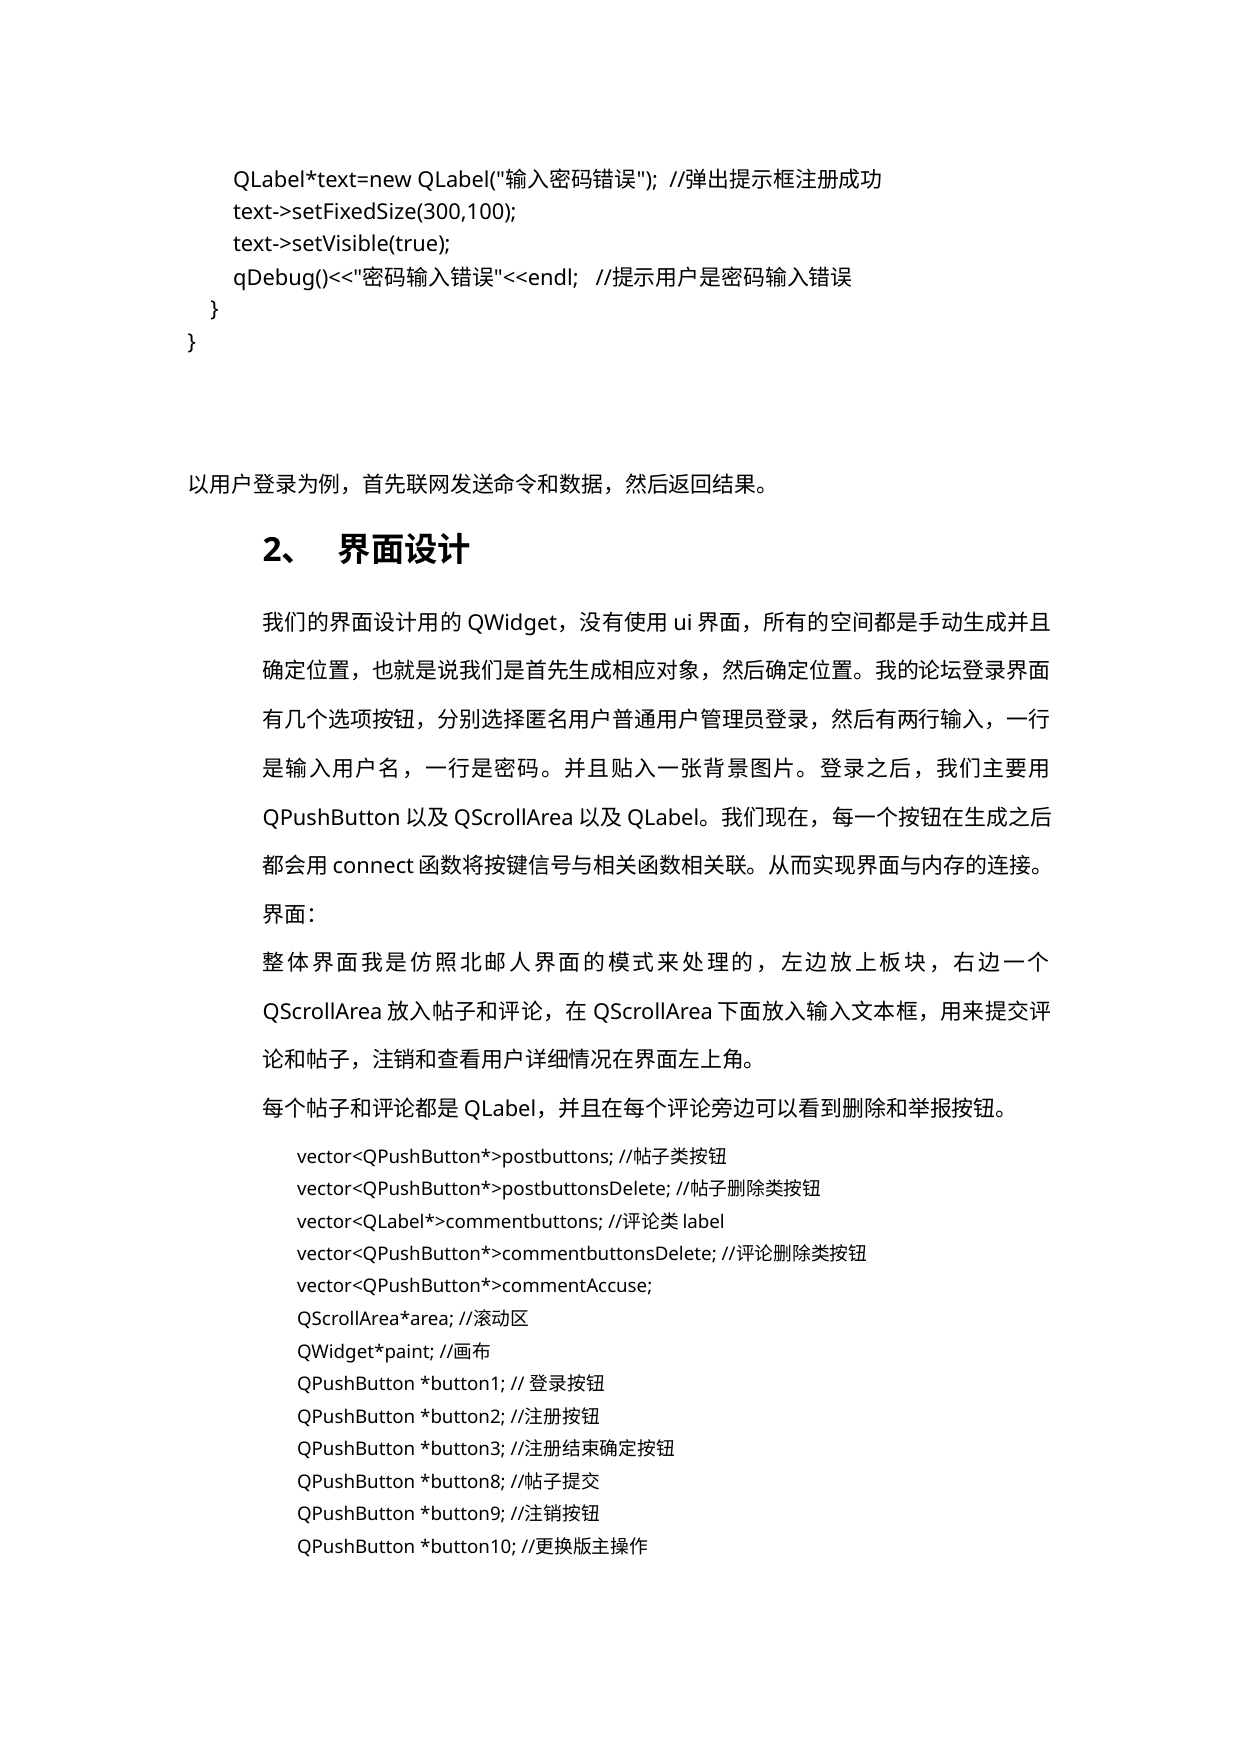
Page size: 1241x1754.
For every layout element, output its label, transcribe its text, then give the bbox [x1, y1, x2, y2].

text QPushButton *button9; //注销按钮 [297, 1496, 1053, 1529]
text QPushButton *button8; //帖子提交 [297, 1464, 1053, 1496]
text QPushButton *button3; //注册结束确定按钮 [297, 1431, 1053, 1464]
text } [187, 324, 1053, 357]
text QLabel*text=new QLabel("输入密码错误"); //弹出提示框注册成功 [187, 162, 1053, 194]
list 我们的界面设计用的QWidget，没有使用ui界面，所有的空间都是手动生成并且确定位置，也就是说我们是首先生成相应对象，然后确定位置。我的论坛登录界面，有几个选项按钮，分别选择匿名用户普通用户管理员登录，然后有两行输入，一行是输入用户名，一行是密码。并且贴入一张背景图片。登录之后，我们主要用QPushButton以及QScrollArea以及QLabel。我们现在，每一个按钮在生成之后都会用connect函数将按键信号与相关函数相关联。从而实现界面与内存的连接。 [262, 604, 1053, 880]
text vector<QLabel*>commentbuttons; //评论类label [297, 1204, 1053, 1236]
list 界面： [262, 896, 1053, 929]
text vector<QPushButton*>postbuttonsDelete; //帖子删除类按钮 [297, 1171, 1053, 1204]
text text->setFixedSize(300,100); [187, 194, 1053, 227]
text QPushButton *button2; //注册按钮 [297, 1399, 1053, 1431]
text vector<QPushButton*>commentbuttonsDelete; //评论删除类按钮 [297, 1236, 1053, 1269]
text qDebug()<<"密码输入错误"<<endl; //提示用户是密码输入错误 [187, 259, 1053, 292]
list 界面设计 [262, 515, 1053, 580]
text QPushButton *button10; //更换版主操作 [297, 1529, 1053, 1561]
text 以用户登录为例，首先联网发送命令和数据，然后返回结果。 [187, 467, 1053, 499]
text } [187, 292, 1053, 324]
text QWidget*paint; //画布 [297, 1334, 1053, 1366]
text text->setVisible(true); [187, 227, 1053, 259]
text vector<QPushButton*>postbuttons; //帖子类按钮 [297, 1139, 1053, 1171]
list 整体界面我是仿照北邮人界面的模式来处理的，左边放上板块，右边一个QScrollArea放入帖子和评论，在QScrollArea下面放入输入文本框，用来提交评论和帖子，注销和查看用户详细情况在界面左上角。 [262, 944, 1053, 1074]
text QPushButton *button1; // 登录按钮 [297, 1366, 1053, 1399]
list 每个帖子和评论都是QLabel，并且在每个评论旁边可以看到删除和举报按钮。 [262, 1090, 1053, 1123]
text QScrollArea*area; //滚动区 [297, 1301, 1053, 1334]
text vector<QPushButton*>commentAccuse; [297, 1269, 1053, 1301]
